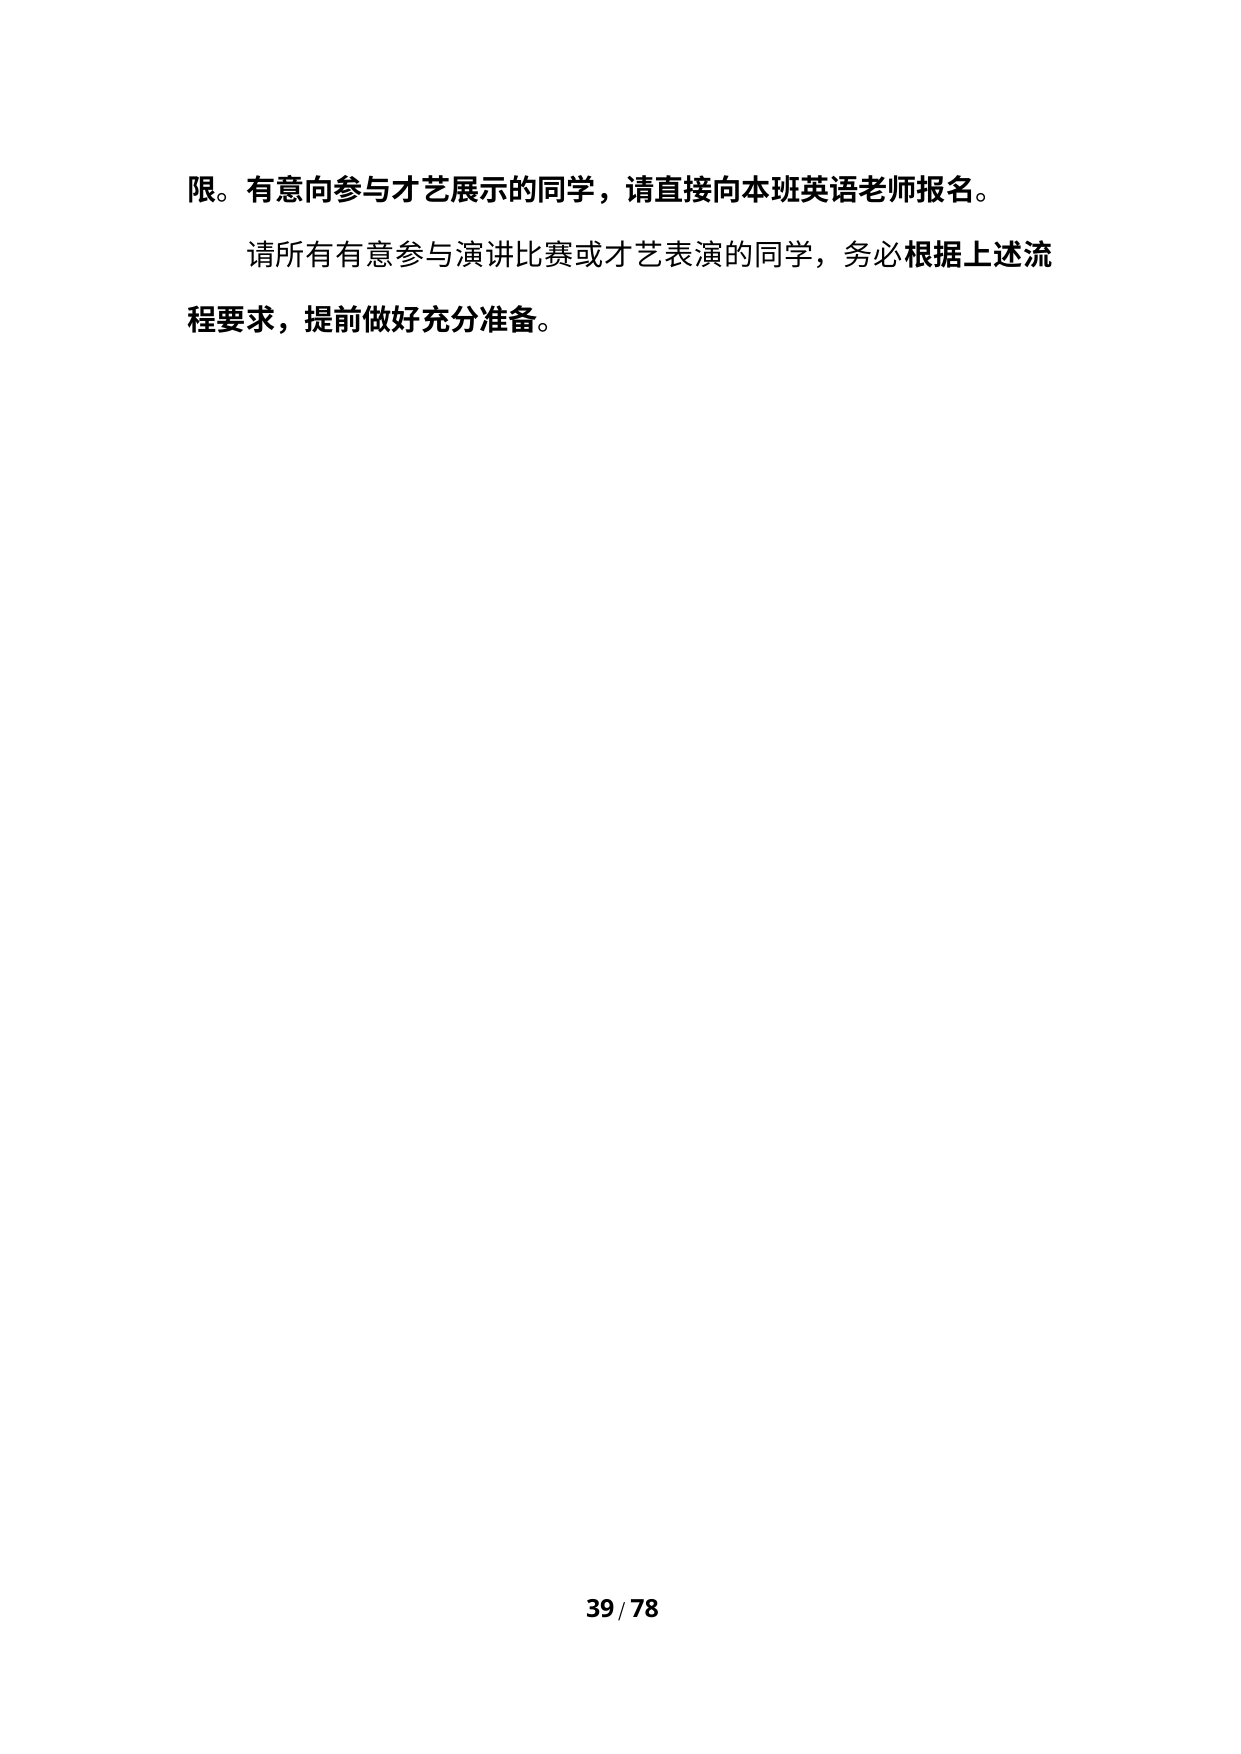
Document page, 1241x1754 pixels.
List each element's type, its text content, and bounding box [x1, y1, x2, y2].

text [187, 156, 1053, 221]
text 请所有有意参与演讲比赛或才艺表演的同学，务必根据上述流程要求，提前做好充分准备。 [187, 221, 1053, 351]
